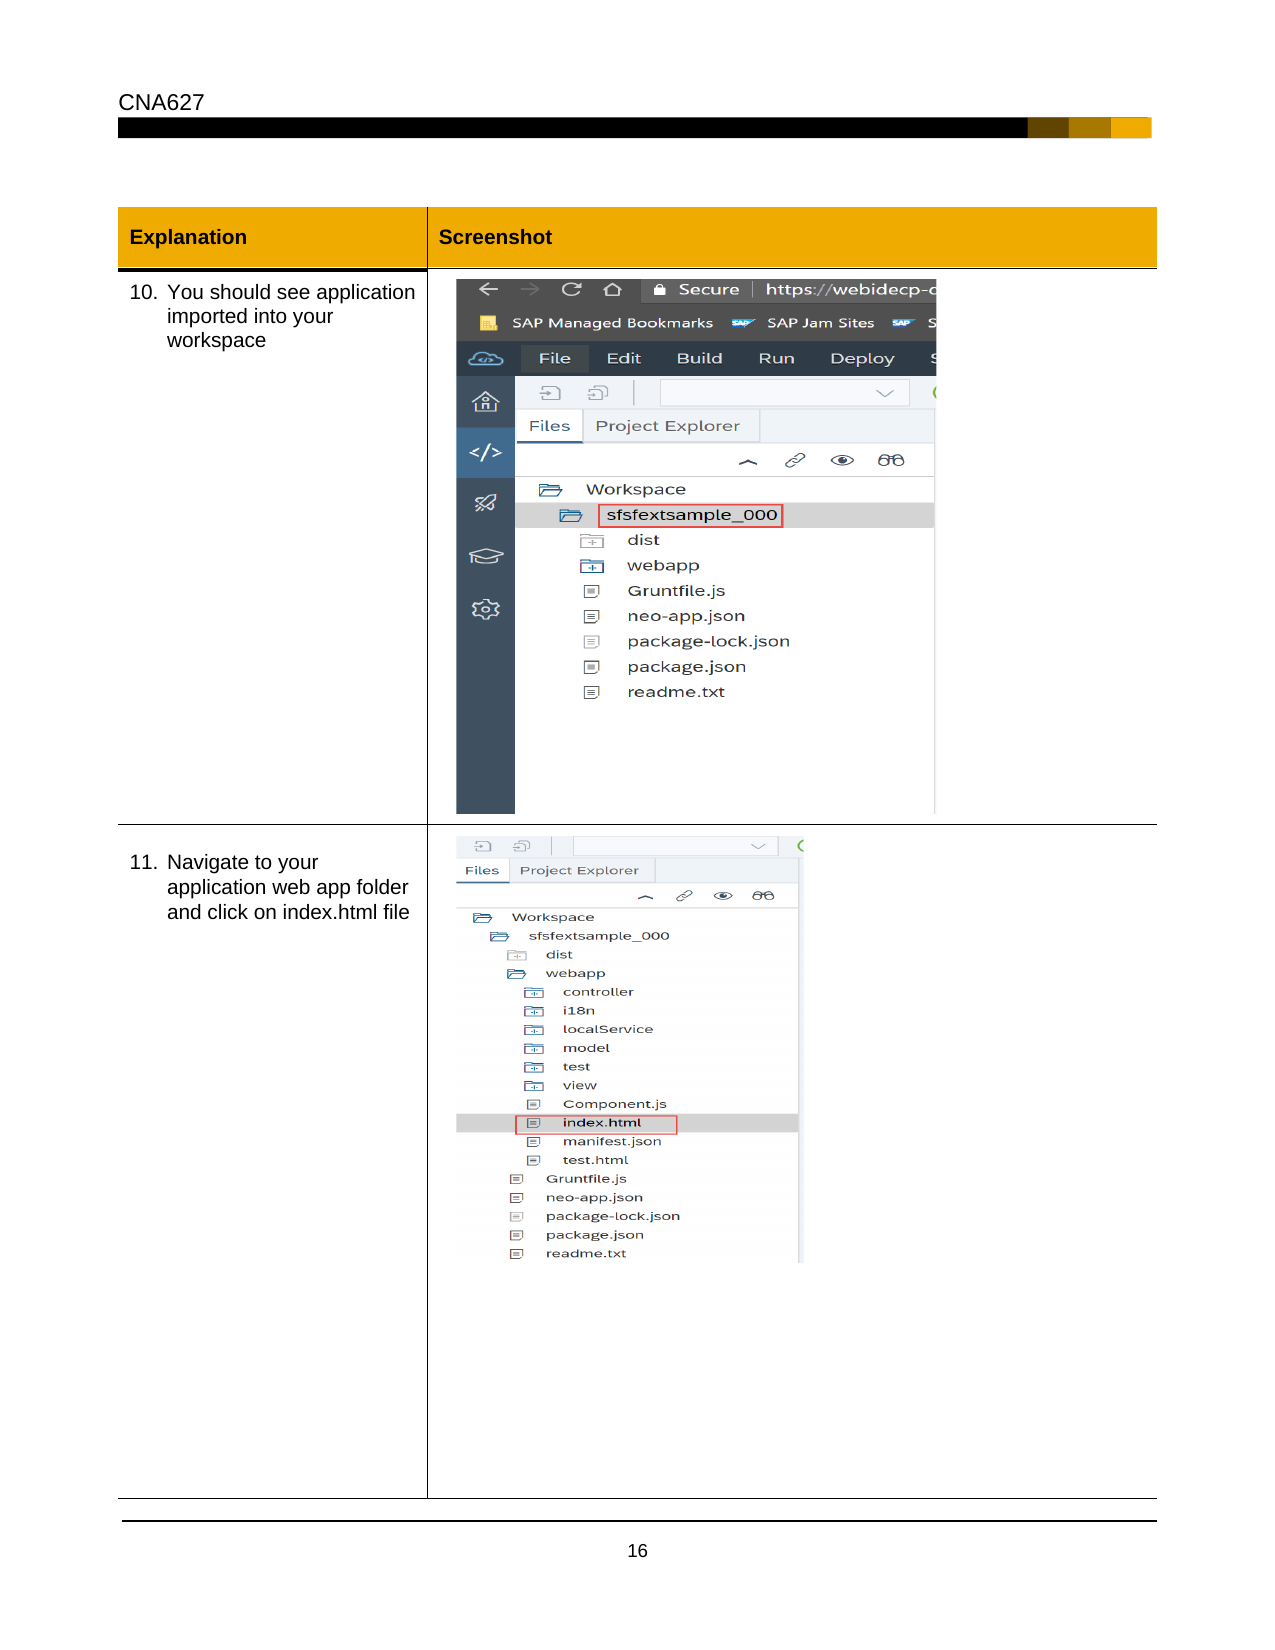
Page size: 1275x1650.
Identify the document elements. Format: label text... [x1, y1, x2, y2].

picture [456, 279, 937, 814]
table_header Screenshot [428, 207, 1157, 267]
table_cell [428, 269, 1157, 824]
picture [456, 836, 804, 1263]
table_cell You should see application imported into your workspace [118, 272, 427, 824]
table_header Explanation [118, 207, 427, 267]
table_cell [118, 825, 427, 1498]
table_cell [428, 825, 1157, 1498]
